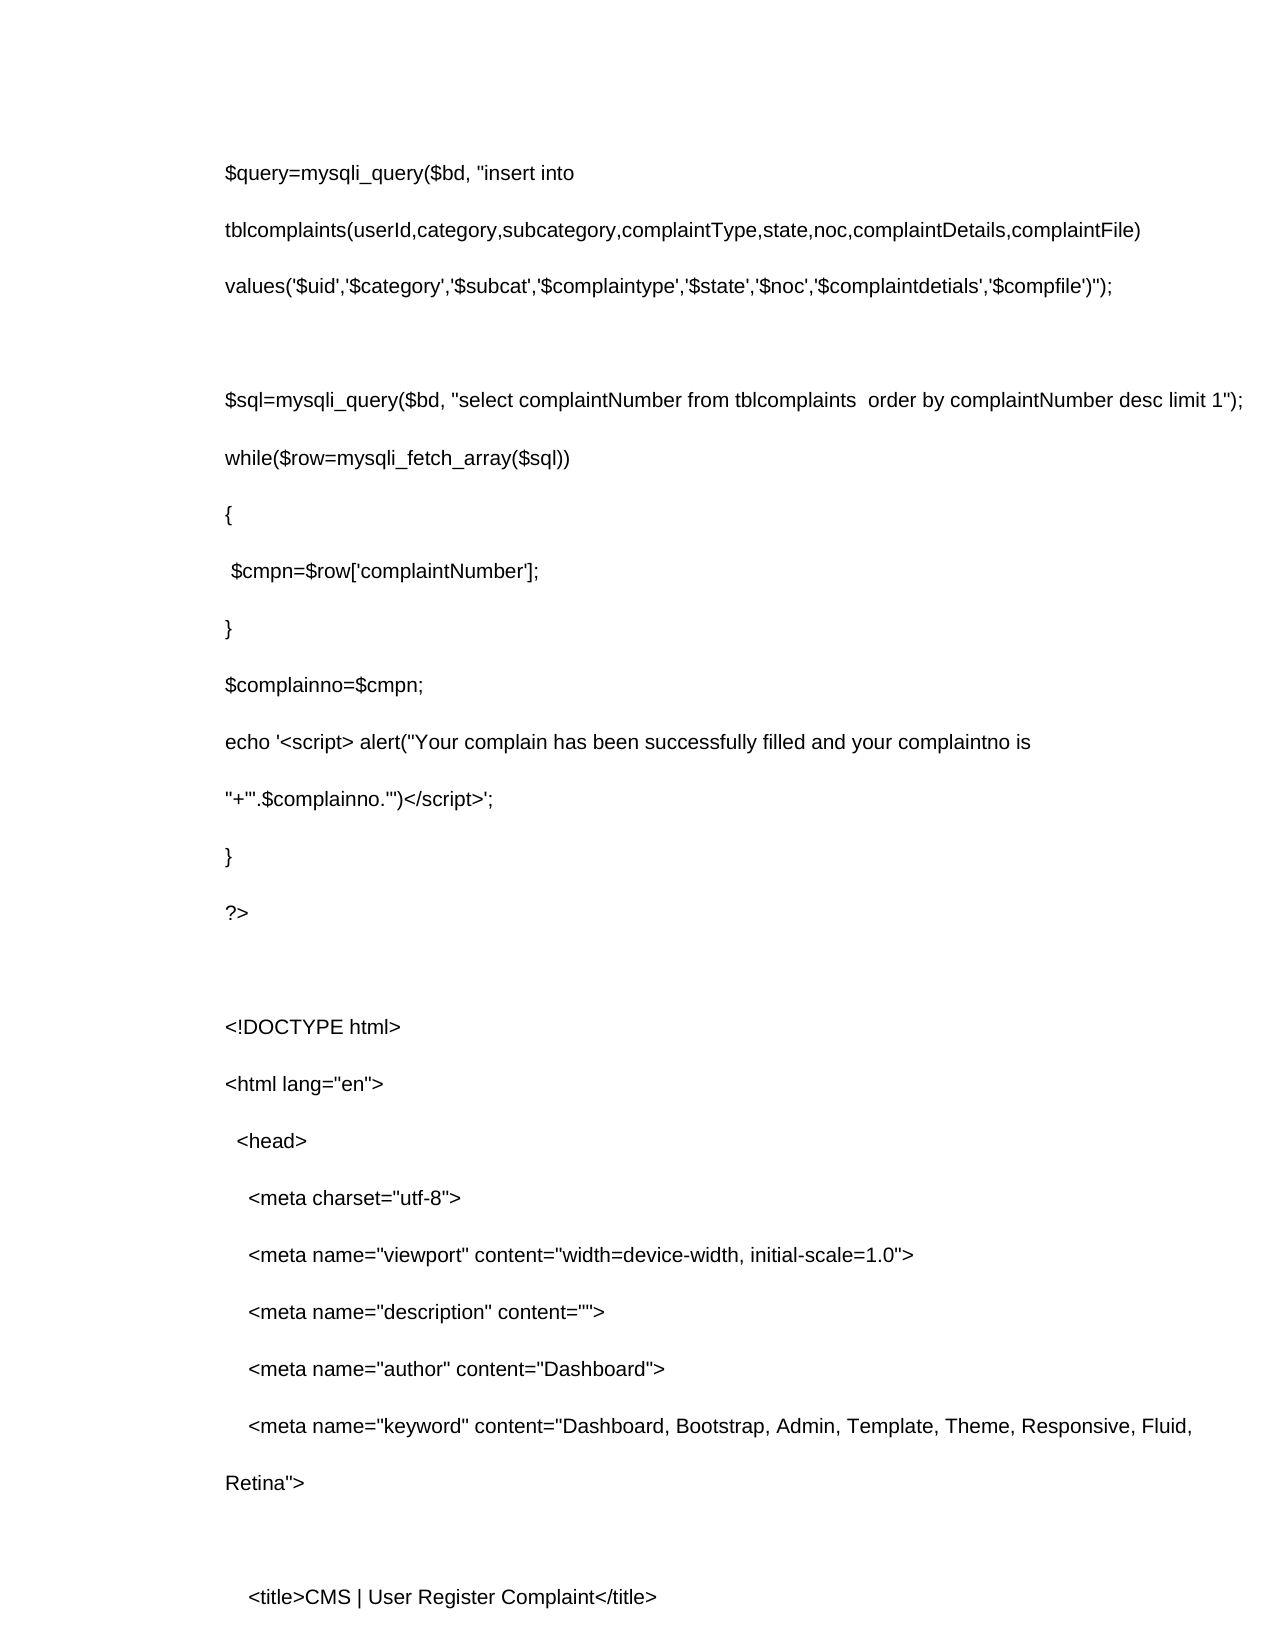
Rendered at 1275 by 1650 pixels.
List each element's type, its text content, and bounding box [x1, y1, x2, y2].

text <meta name="author" content="Dashboard"> [225, 1357, 1275, 1381]
text $query=mysqli_query($bd, "insert into tblcomplaints(userId,category,subcategory,complaintType,state,noc,complaintDetails,complaintFile) values('$uid','$category','$subcat','$complaintype','$state','$noc','$complaintdetials','$compfile')"); [225, 160, 1275, 298]
text while($row=mysqli_fetch_array($sql)) [225, 445, 1275, 469]
text $complainno=$cmpn; [225, 673, 1275, 697]
text <!DOCTYPE html> [225, 1015, 1275, 1039]
text <head> [225, 1129, 1275, 1153]
text <html lang="en"> [225, 1072, 1275, 1096]
text <meta name="viewport" content="width=device-width, initial-scale=1.0"> [225, 1243, 1275, 1267]
text } [225, 844, 1275, 868]
text ?> [225, 901, 1275, 925]
text <title>CMS | User Register Complaint</title> [225, 1585, 1275, 1609]
text $cmpn=$row['complaintNumber']; [225, 559, 1275, 583]
text <meta name="keyword" content="Dashboard, Bootstrap, Admin, Template, Theme, Responsive, Fluid, Retina"> [225, 1414, 1275, 1495]
text { [225, 502, 1275, 526]
text <meta charset="utf-8"> [225, 1186, 1275, 1210]
text <meta name="description" content=""> [225, 1300, 1275, 1324]
text $sql=mysqli_query($bd, "select complaintNumber from tblcomplaints order by complaintNumber desc limit 1"); [225, 388, 1275, 412]
text } [225, 616, 1275, 640]
text echo '<script> alert("Your complain has been successfully filled and your complaintno is "+"'.$complainno.'")</script>'; [225, 730, 1275, 811]
